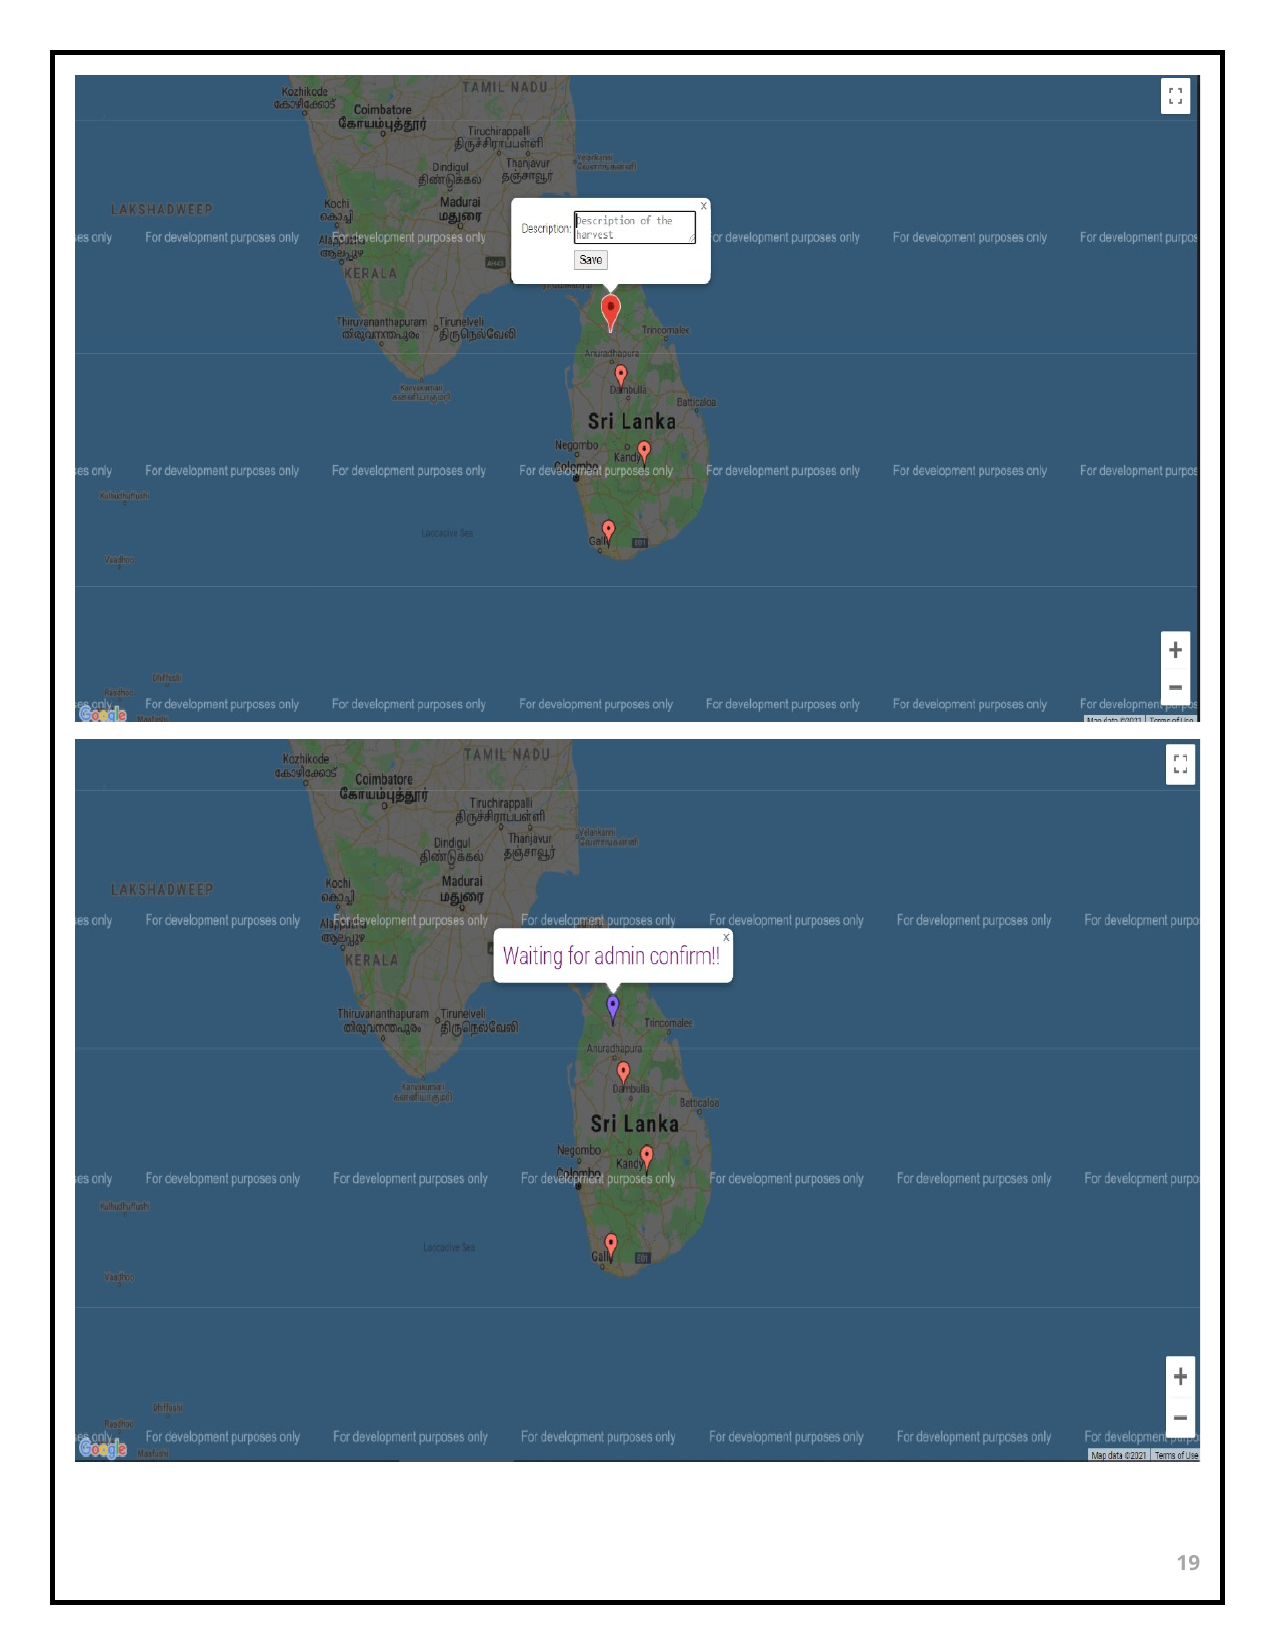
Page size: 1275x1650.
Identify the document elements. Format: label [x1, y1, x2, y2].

picture [75, 739, 1200, 1462]
picture [75, 75, 1200, 722]
